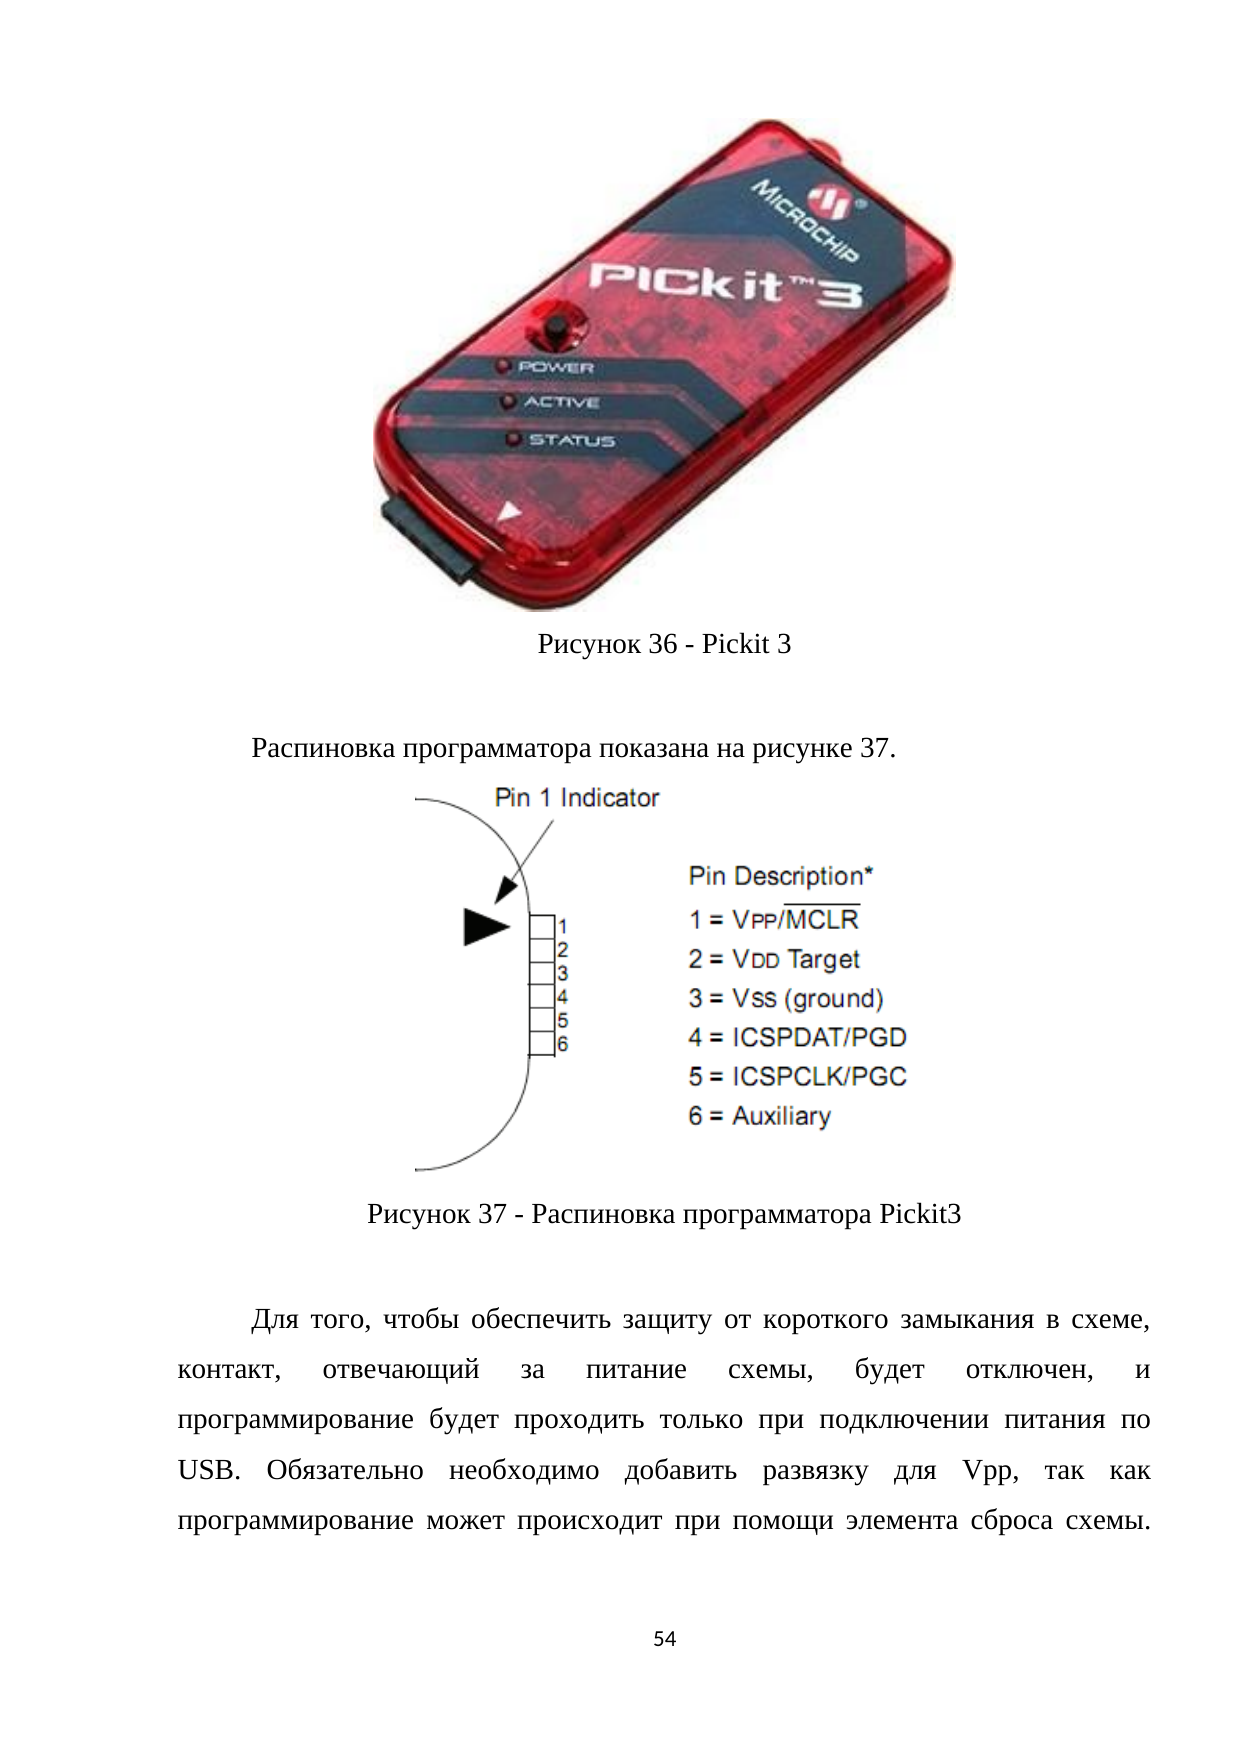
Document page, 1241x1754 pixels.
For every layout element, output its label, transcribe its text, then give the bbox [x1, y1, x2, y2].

text Рисунок 37 - Распиновка программатора Pickit3 [177, 1196, 1152, 1230]
picture [373, 118, 956, 612]
picture [415, 780, 914, 1183]
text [177, 1301, 1152, 1536]
text Распиновка программатора показана на рисунке 37. [177, 731, 1152, 764]
text Рисунок 36 - Pickit 3 [177, 626, 1152, 659]
